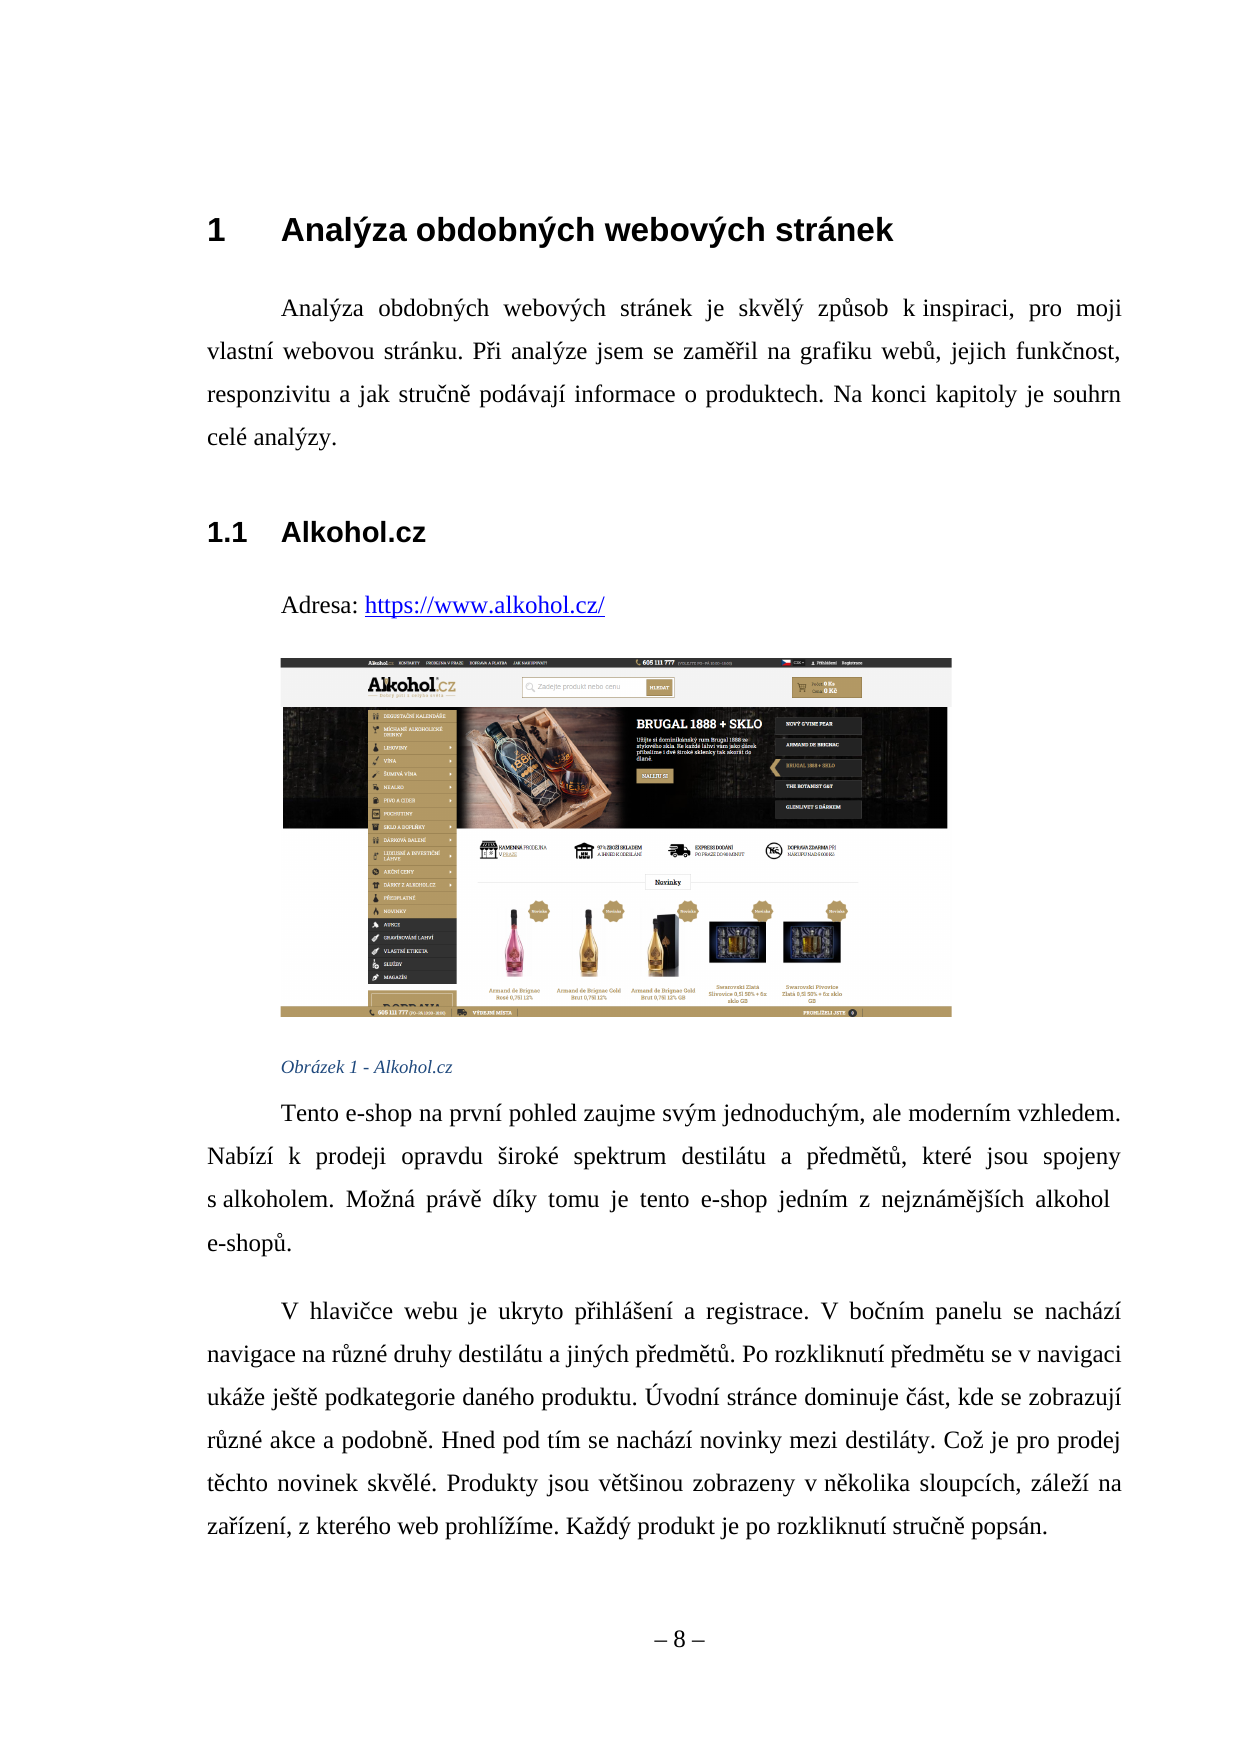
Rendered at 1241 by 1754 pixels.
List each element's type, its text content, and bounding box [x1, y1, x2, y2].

text V hlavičce webu je ukryto přihlášení a registrace. V bočním panelu se nachází navigace na různé druhy destilátu a jiných předmětů. Po rozkliknutí předmětu se v navigaci ukáže ještě podkategorie daného produktu. Úvodní stránce dominuje část, kde se zobrazují různé akce a podobně. Hned pod tím se nachází novinky mezi destiláty. Což je pro prodej těchto novinek skvělé. Produkty jsou většinou zobrazeny v několika sloupcích, záleží na zařízení, z kterého web prohlížíme. Každý produkt je po rozkliknutí stručně popsán. [207, 1296, 1122, 1540]
text Obrázek 1 - Alkohol.cz [207, 1056, 1122, 1077]
text Adresa: https://www.alkohol.cz/ [207, 591, 1122, 619]
subtitle Analýza obdobných webových stránek [207, 210, 1122, 249]
subtitle Alkohol.cz [207, 515, 1122, 549]
text Analýza obdobných webových stránek je skvělý způsob k inspiraci, pro moji vlastní webovou stránku. Při analýze jsem se zaměřil na grafiku webů, jejich funkčnost, responzivitu a jak stručně podávají informace o produktech. Na konci kapitoly je souhrn celé analýzy. [207, 293, 1122, 451]
text Tento e-shop na první pohled zaujme svým jednoduchým, ale moderním vzhledem. Nabízí k prodeji opravdu široké spektrum destilátu a předmětů, které jsou spojeny s alkoholem. Možná právě díky tomu je tento e-shop jedním z nejznámějších alkohol e-shopů. [207, 1098, 1122, 1256]
picture [280, 658, 952, 1017]
